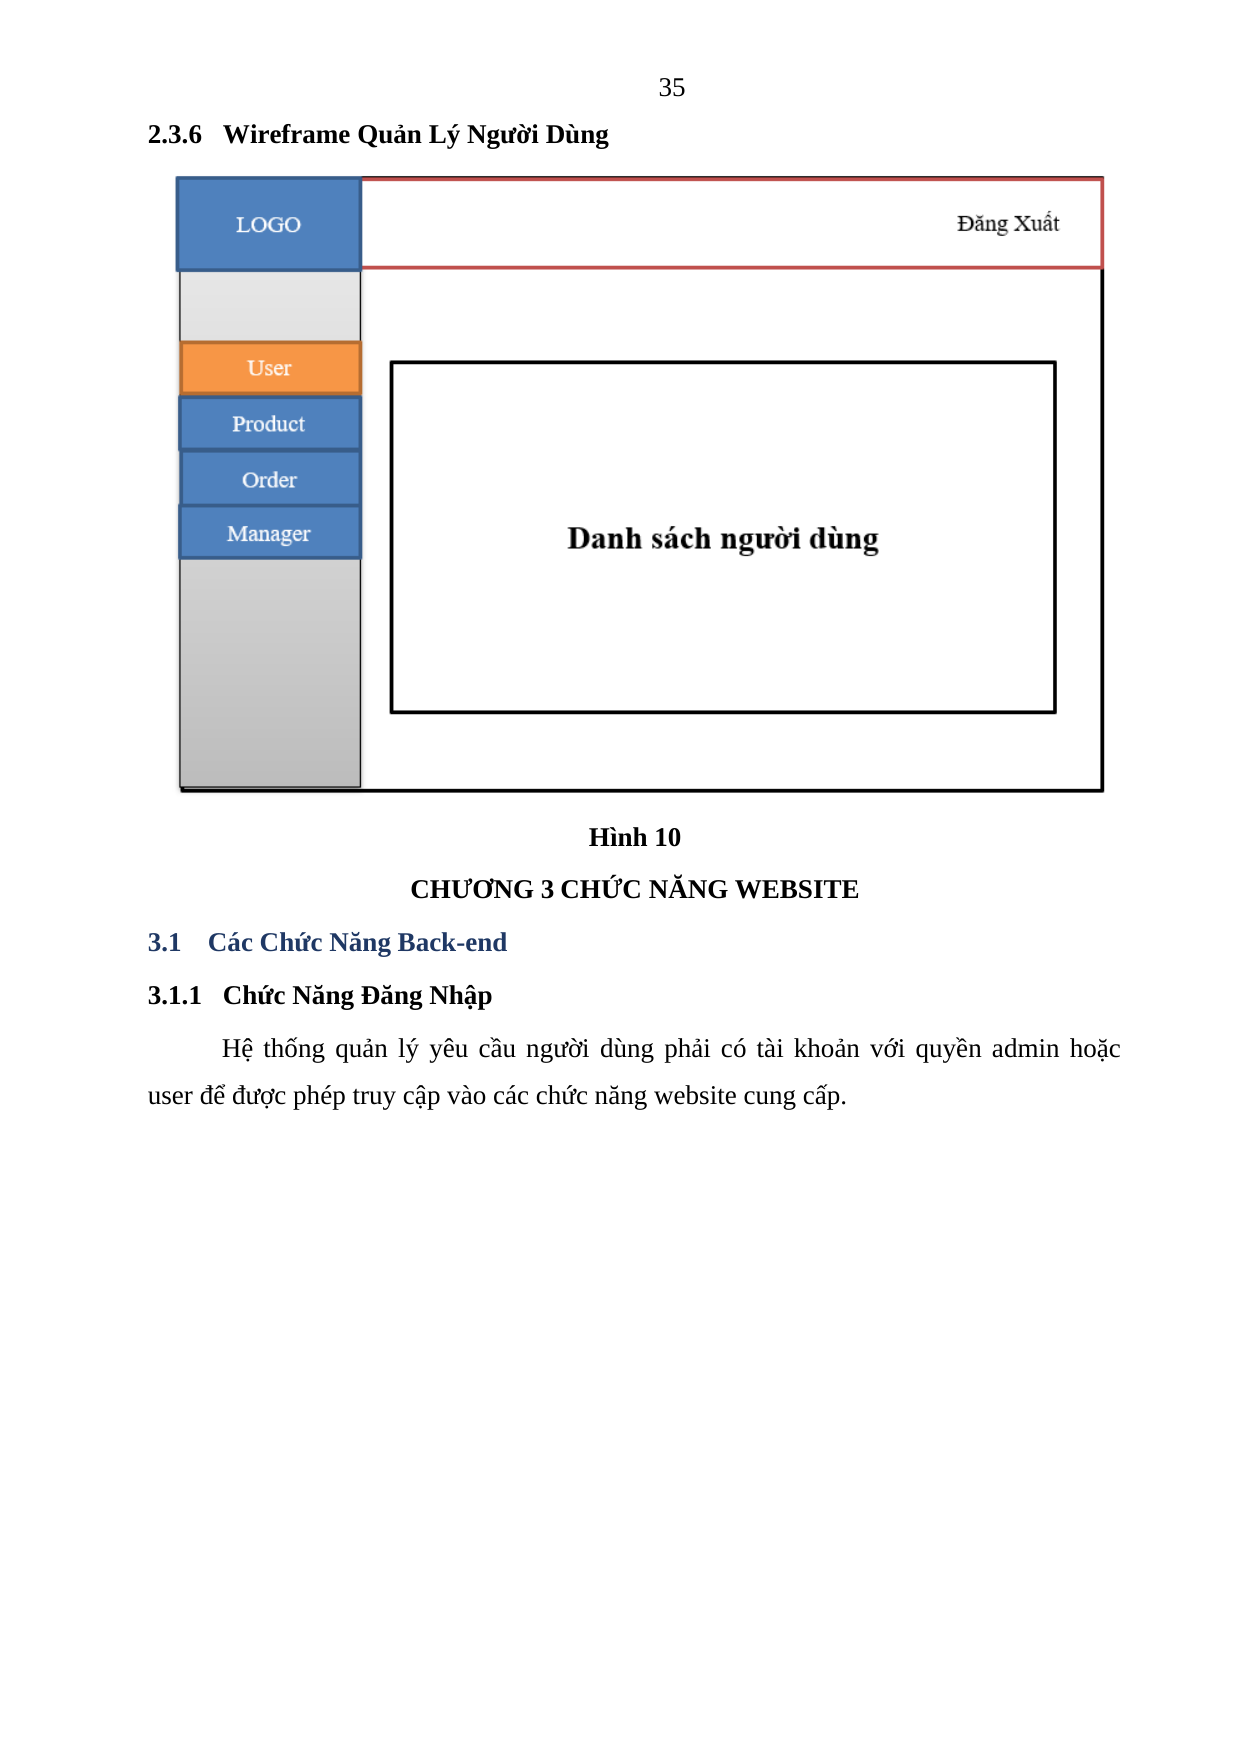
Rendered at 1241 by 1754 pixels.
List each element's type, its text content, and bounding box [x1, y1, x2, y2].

picture [162, 171, 1108, 799]
text Hệ thống quản lý yêu cầu người dùng phải có tài khoản với quyền admin hoặc user để được phép truy cập vào các chức năng website cung cấp. [148, 1032, 1122, 1110]
subtitle Chức Năng Đăng Nhập [148, 979, 1122, 1011]
subtitle Các Chức Năng Back-end [148, 927, 1122, 958]
subtitle Wireframe Quản Lý Người Dùng [148, 118, 1122, 149]
subtitle CHỨC NĂNG WEBSITE [148, 874, 1122, 905]
text Hình 10 [148, 821, 1122, 852]
